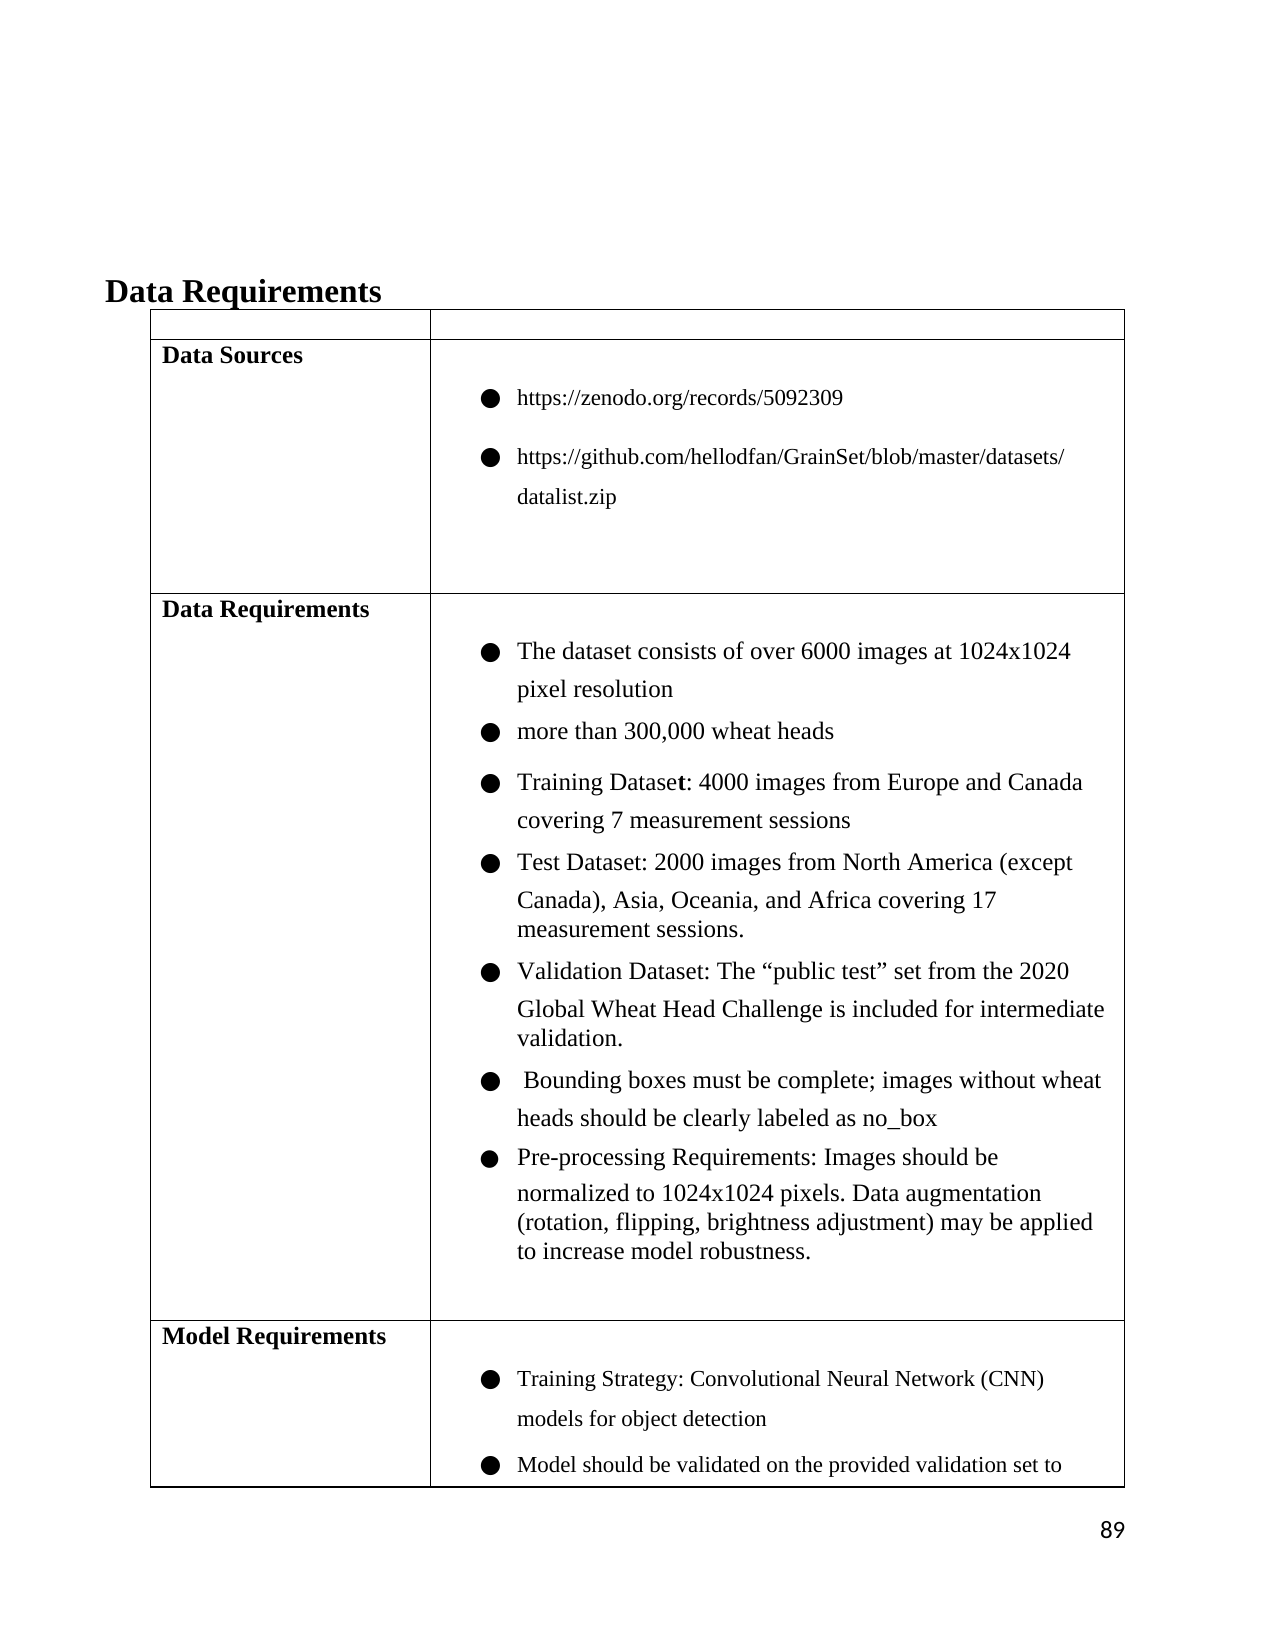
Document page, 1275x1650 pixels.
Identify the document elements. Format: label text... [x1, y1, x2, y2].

table_cell https://zenodo.org/records/5092309 https://github.com/hellodfan/GrainSet/blob/master/datasets/datalist.zip [431, 340, 1124, 593]
table_cell Model Requirements [151, 1321, 430, 1486]
table_header [431, 310, 1124, 339]
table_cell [431, 1321, 1124, 1486]
table_header [151, 310, 430, 339]
subtitle Data Requirements [105, 271, 1125, 309]
table_cell The dataset consists of over 6000 images at 1024x1024 pixel resolution more than 300,000 wheat heads Training Dataset: 4000 images from Europe and Canada covering 7 measurement sessions Test Dataset: 2000 images from North America (except Canada), Asia, Oceania, and Africa covering 17 measurement sessions. Validation Dataset: The “public test” set from the 2020 Global Wheat Head Challenge is included for intermediate validation. Bounding boxes must be complete; images without wheat heads should be clearly labeled as no_box Pre-processing Requirements: Images should be normalized to 1024x1024 pixels. Data augmentation (rotation, flipping, brightness adjustment) may be applied to increase model robustness. [431, 594, 1124, 1320]
table_cell Data Requirements [151, 594, 430, 1320]
table_cell Data Sources [151, 340, 430, 593]
